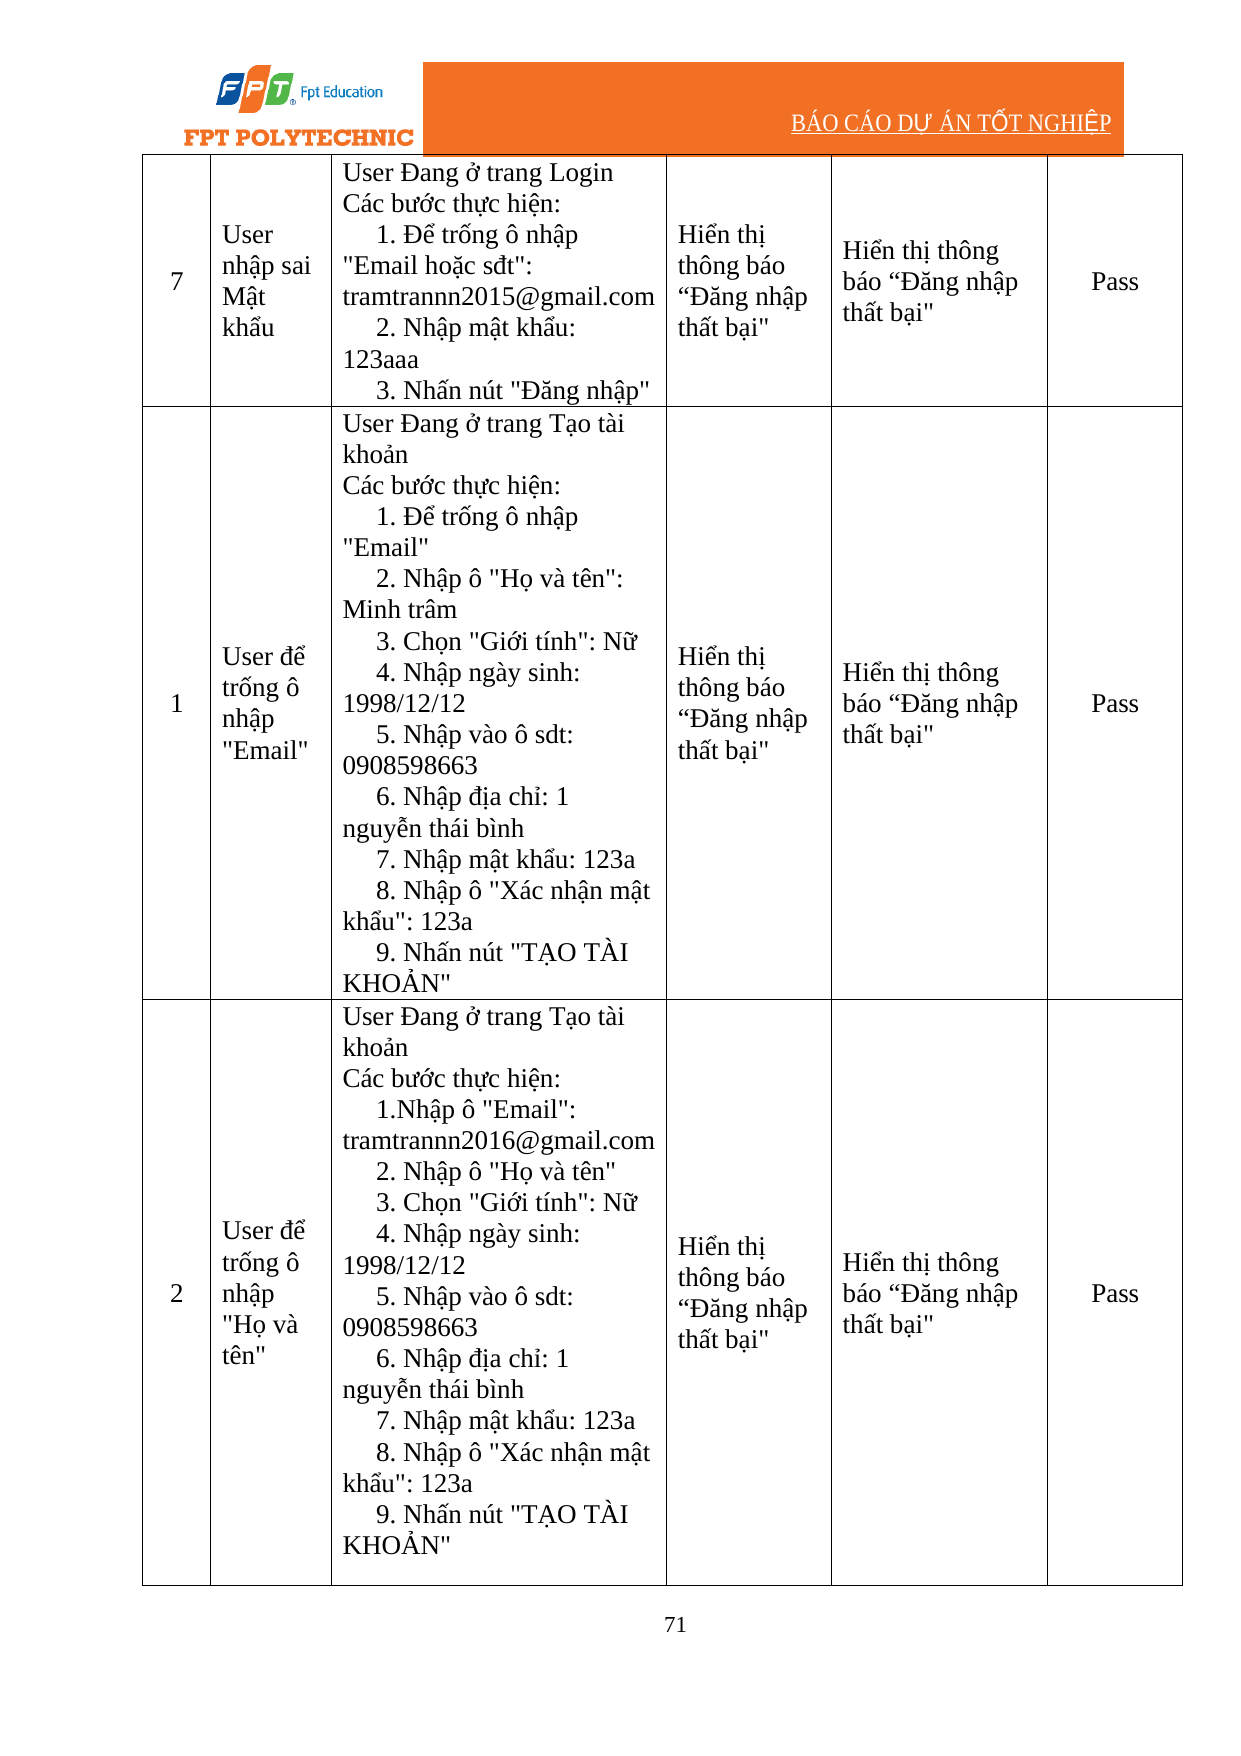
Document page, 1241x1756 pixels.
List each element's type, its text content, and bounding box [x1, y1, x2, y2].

table_cell Hiển thị thông báo “Đăng nhập thất bại" [667, 1000, 831, 1585]
table_cell User Đang ở trang Tạo tài khoản Các bước thực hiện: 1.Nhập ô "Email": tramtrannn2016@gmail.com 2. Nhập ô "Họ và tên" 3. Chọn "Giới tính": Nữ 4. Nhập ngày sinh: 1998/12/12 5. Nhập vào ô sdt: 0908598663 6. Nhập địa chỉ: 1 nguyễn thái bình 7. Nhập mật khẩu: 123a 8. Nhập ô "Xác nhận mật khẩu": 123a 9. Nhấn nút "TẠO TÀI KHOẢN" [332, 1000, 666, 1585]
picture [184, 65, 414, 146]
table_cell 2 [143, 1000, 210, 1585]
table_cell Pass [1048, 155, 1182, 406]
table_cell User nhập sai Mật khẩu [211, 155, 331, 406]
table_cell Hiển thị thông báo “Đăng nhập thất bại" [832, 1000, 1047, 1585]
table_cell User để trống ô nhập "Họ và tên" [211, 1000, 331, 1585]
table_cell User Đang ở trang Login Các bước thực hiện: 1. Để trống ô nhập "Email hoặc sđt": tramtrannn2015@gmail.com 2. Nhập mật khẩu: 123aaa 3. Nhấn nút "Đăng nhập" [332, 155, 666, 406]
table_cell Pass [1048, 1000, 1182, 1585]
table_cell 1 [143, 407, 210, 998]
table_cell Hiển thị thông báo “Đăng nhập thất bại" [832, 155, 1047, 406]
table_cell User để trống ô nhập "Email" [211, 407, 331, 998]
table_cell 7 [143, 155, 210, 406]
table_cell Hiển thị thông báo “Đăng nhập thất bại" [832, 407, 1047, 998]
table_cell Hiển thị thông báo “Đăng nhập thất bại" [667, 155, 831, 406]
table_cell User Đang ở trang Tạo tài khoản Các bước thực hiện: 1. Để trống ô nhập "Email" 2. Nhập ô "Họ và tên": Minh trâm 3. Chọn "Giới tính": Nữ 4. Nhập ngày sinh: 1998/12/12 5. Nhập vào ô sdt: 0908598663 6. Nhập địa chỉ: 1 nguyễn thái bình 7. Nhập mật khẩu: 123a 8. Nhập ô "Xác nhận mật khẩu": 123a 9. Nhấn nút "TẠO TÀI KHOẢN" [332, 407, 666, 998]
table_cell Pass [1048, 407, 1182, 998]
table_cell Hiển thị thông báo “Đăng nhập thất bại" [667, 407, 831, 998]
